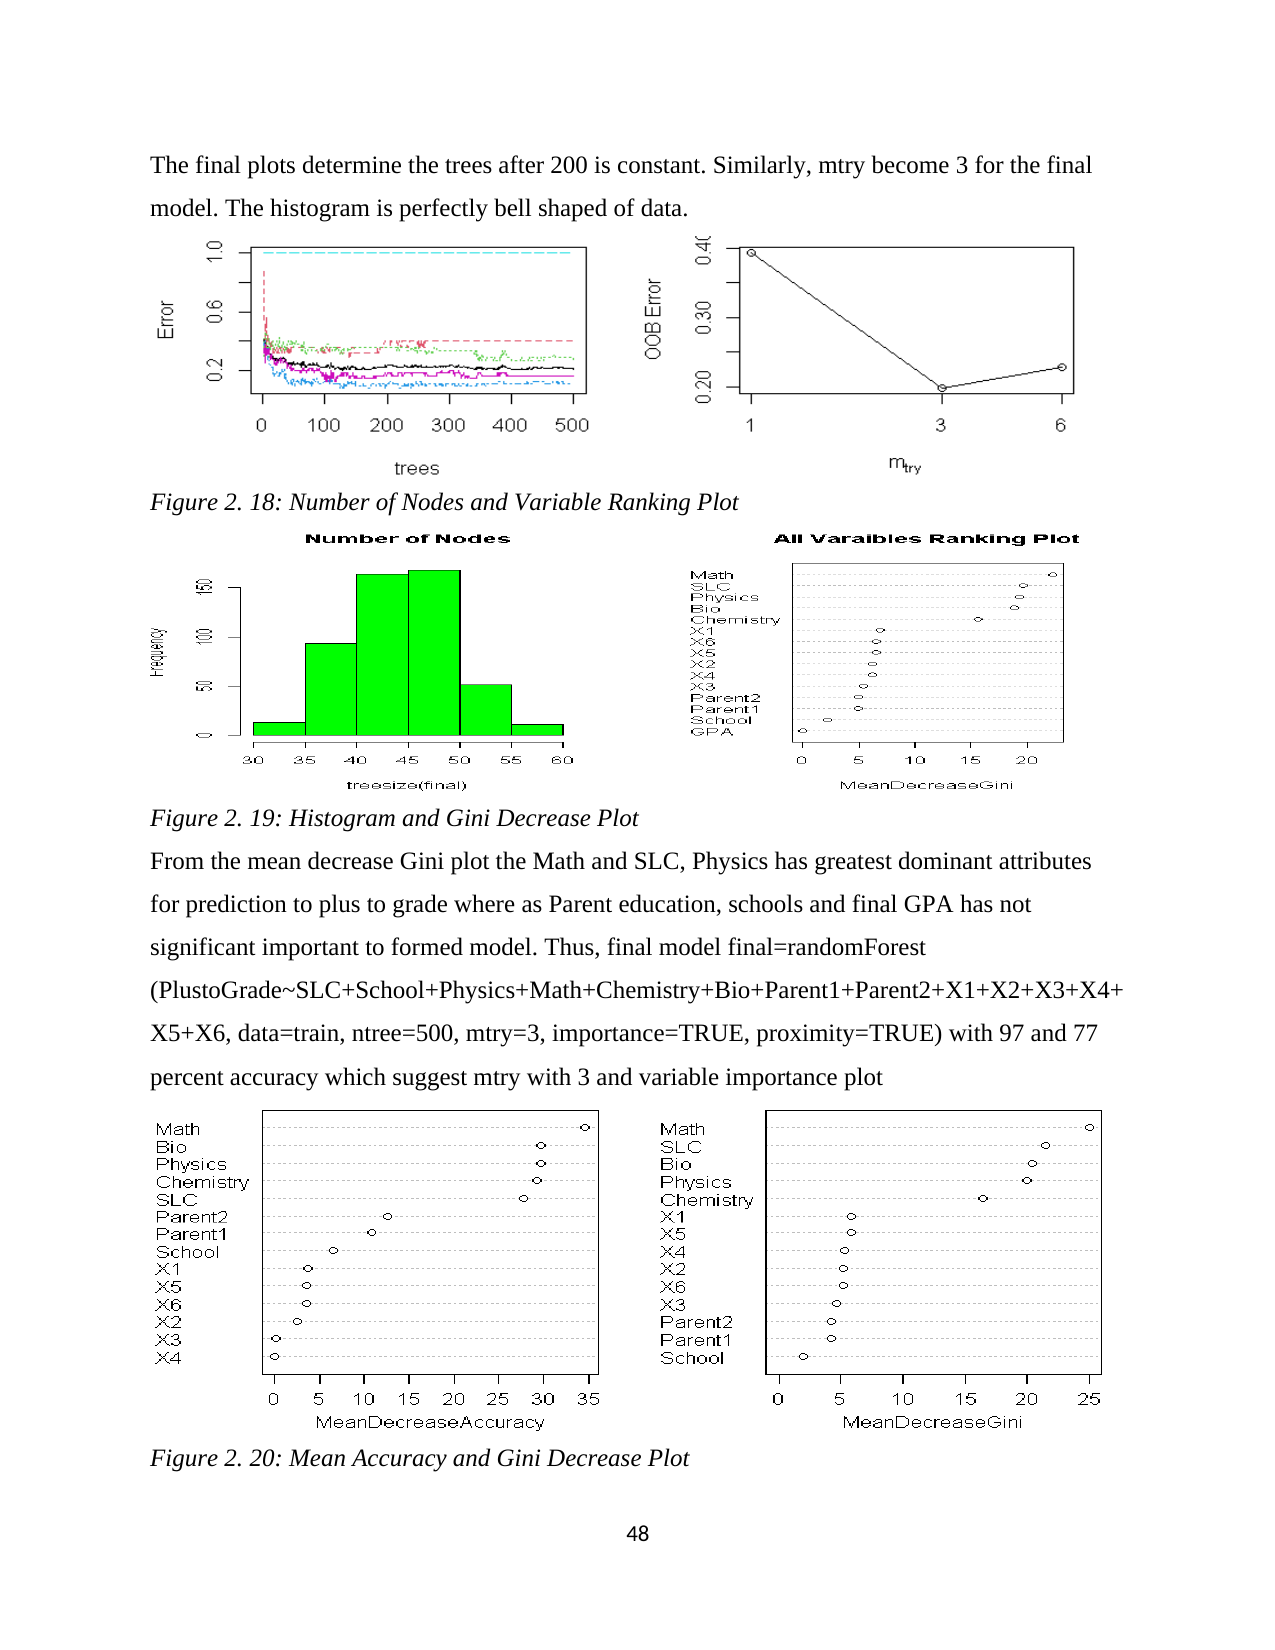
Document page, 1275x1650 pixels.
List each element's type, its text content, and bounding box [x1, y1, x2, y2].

picture [150, 236, 1083, 476]
text The final plots determine the trees after 200 is constant. Similarly, mtry become 3 for the final model. The histogram is perfectly bell shaped of data. [150, 150, 1125, 222]
text Figure 2. 18: Number of Nodes and Variable Ranking Plot [150, 487, 1125, 516]
text Figure 2. 19: Histogram and Gini Decrease Plot [150, 803, 1125, 832]
text From the mean decrease Gini plot the Math and SLC, Physics has greatest dominant attributes for prediction to plus to grade where as Parent education, schools and final GPA has not significant important to formed model. Thus, final model final=randomForest (PlustoGrade~SLC+School+Physics+Math+Chemistry+Bio+Parent1+Parent2+X1+X2+X3+X4+X5+X6, data=train, ntree=500, mtry=3, importance=TRUE, proximity=TRUE) with 97 and 77 percent accuracy which suggest mtry with 3 and variable importance plot [150, 846, 1125, 1090]
picture [150, 1104, 1107, 1432]
text Figure 2. 20: Mean Accuracy and Gini Decrease Plot [150, 1443, 1125, 1472]
picture [150, 530, 1082, 792]
